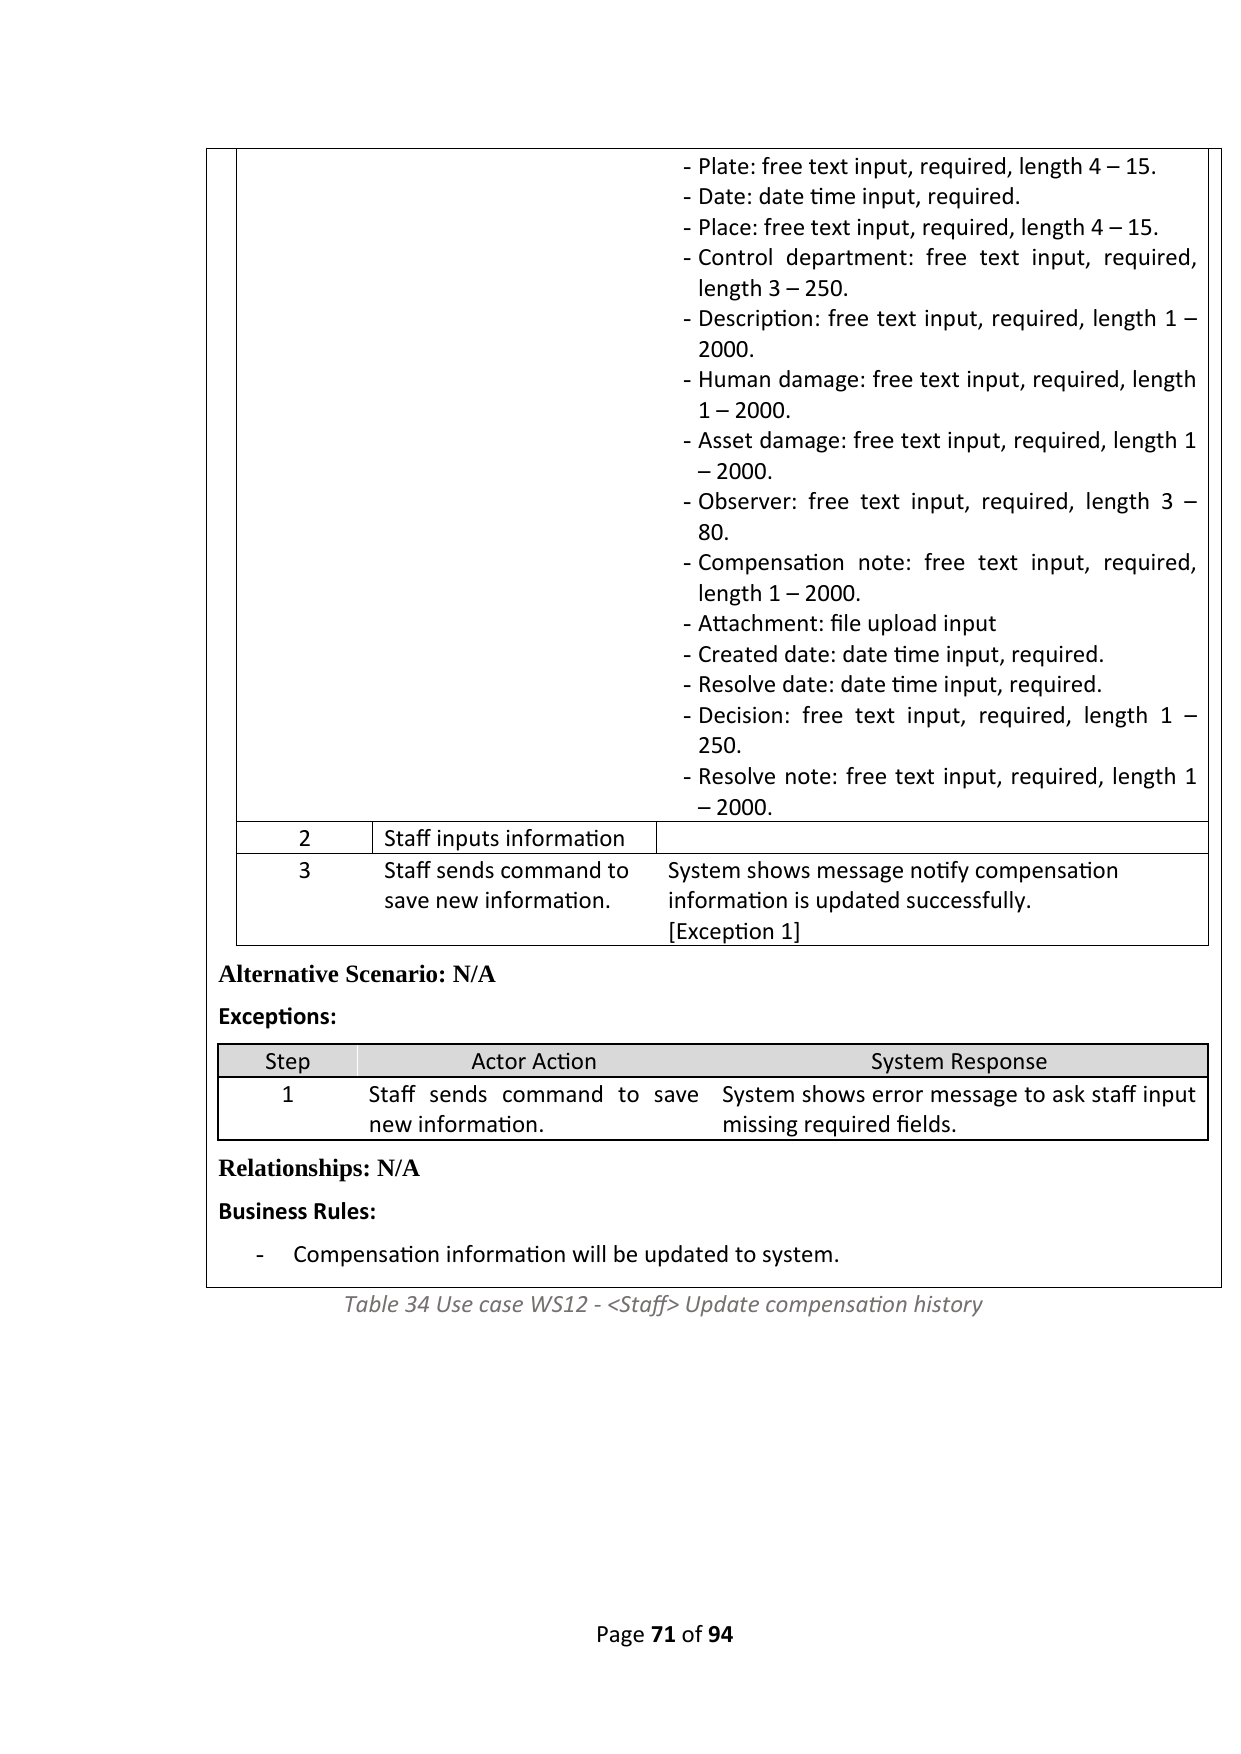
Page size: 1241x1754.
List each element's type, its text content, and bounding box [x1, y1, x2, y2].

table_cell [207, 149, 1221, 1287]
